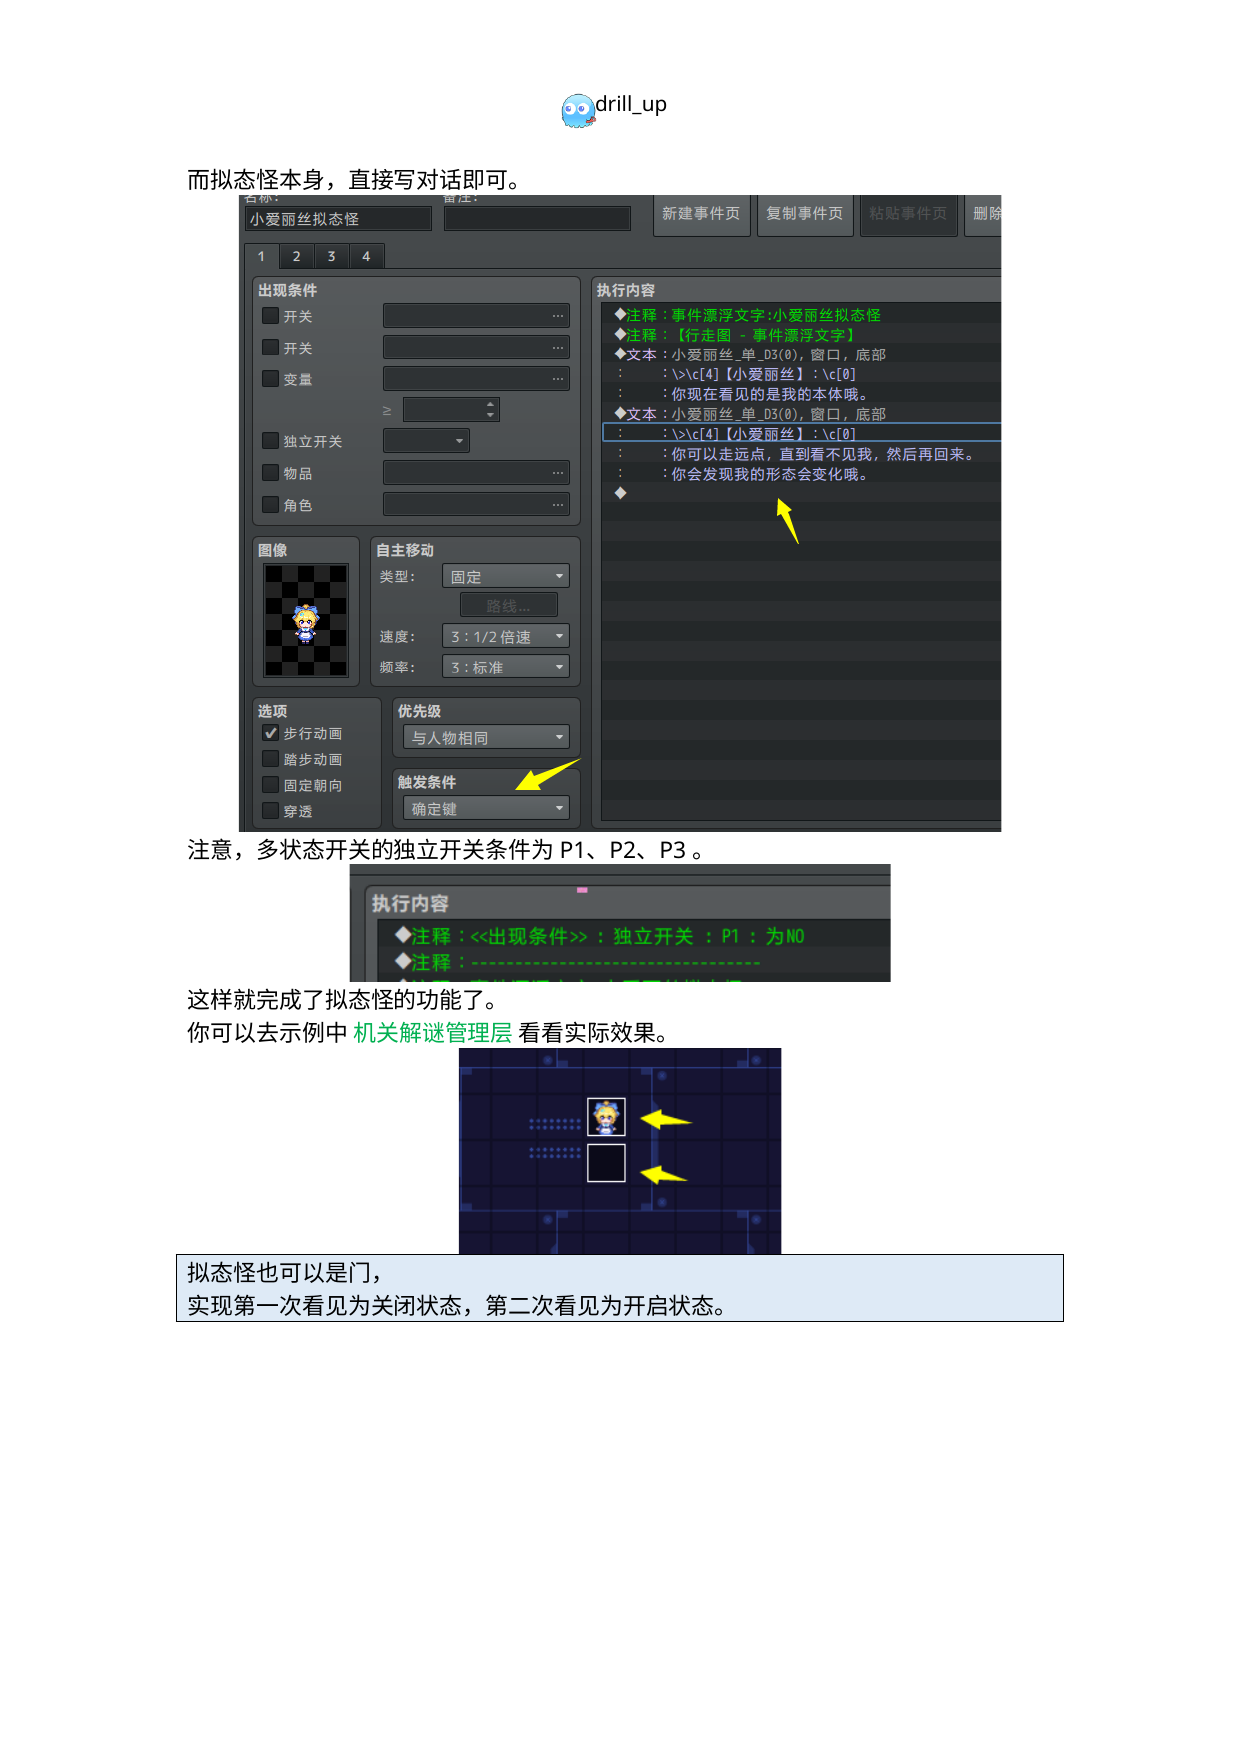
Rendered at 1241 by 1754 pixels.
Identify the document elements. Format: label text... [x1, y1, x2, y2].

text 这样就完成了拟态怪的功能了。 [187, 982, 1053, 1015]
picture [349, 864, 891, 982]
picture [458, 1048, 782, 1254]
picture [556, 88, 597, 130]
picture [238, 195, 1002, 832]
table_header 拟态怪也可以是门， 实现第一次看见为关闭状态，第二次看见为开启状态。 [177, 1255, 1063, 1321]
text 注意，多状态开关的独立开关条件为 P1、P2、P3 。 [187, 831, 1053, 865]
text 你可以去示例中 机关解谜管理层 看看实际效果。 [187, 1015, 1053, 1048]
text 而拟态怪本身，直接写对话即可。 [187, 162, 1053, 195]
